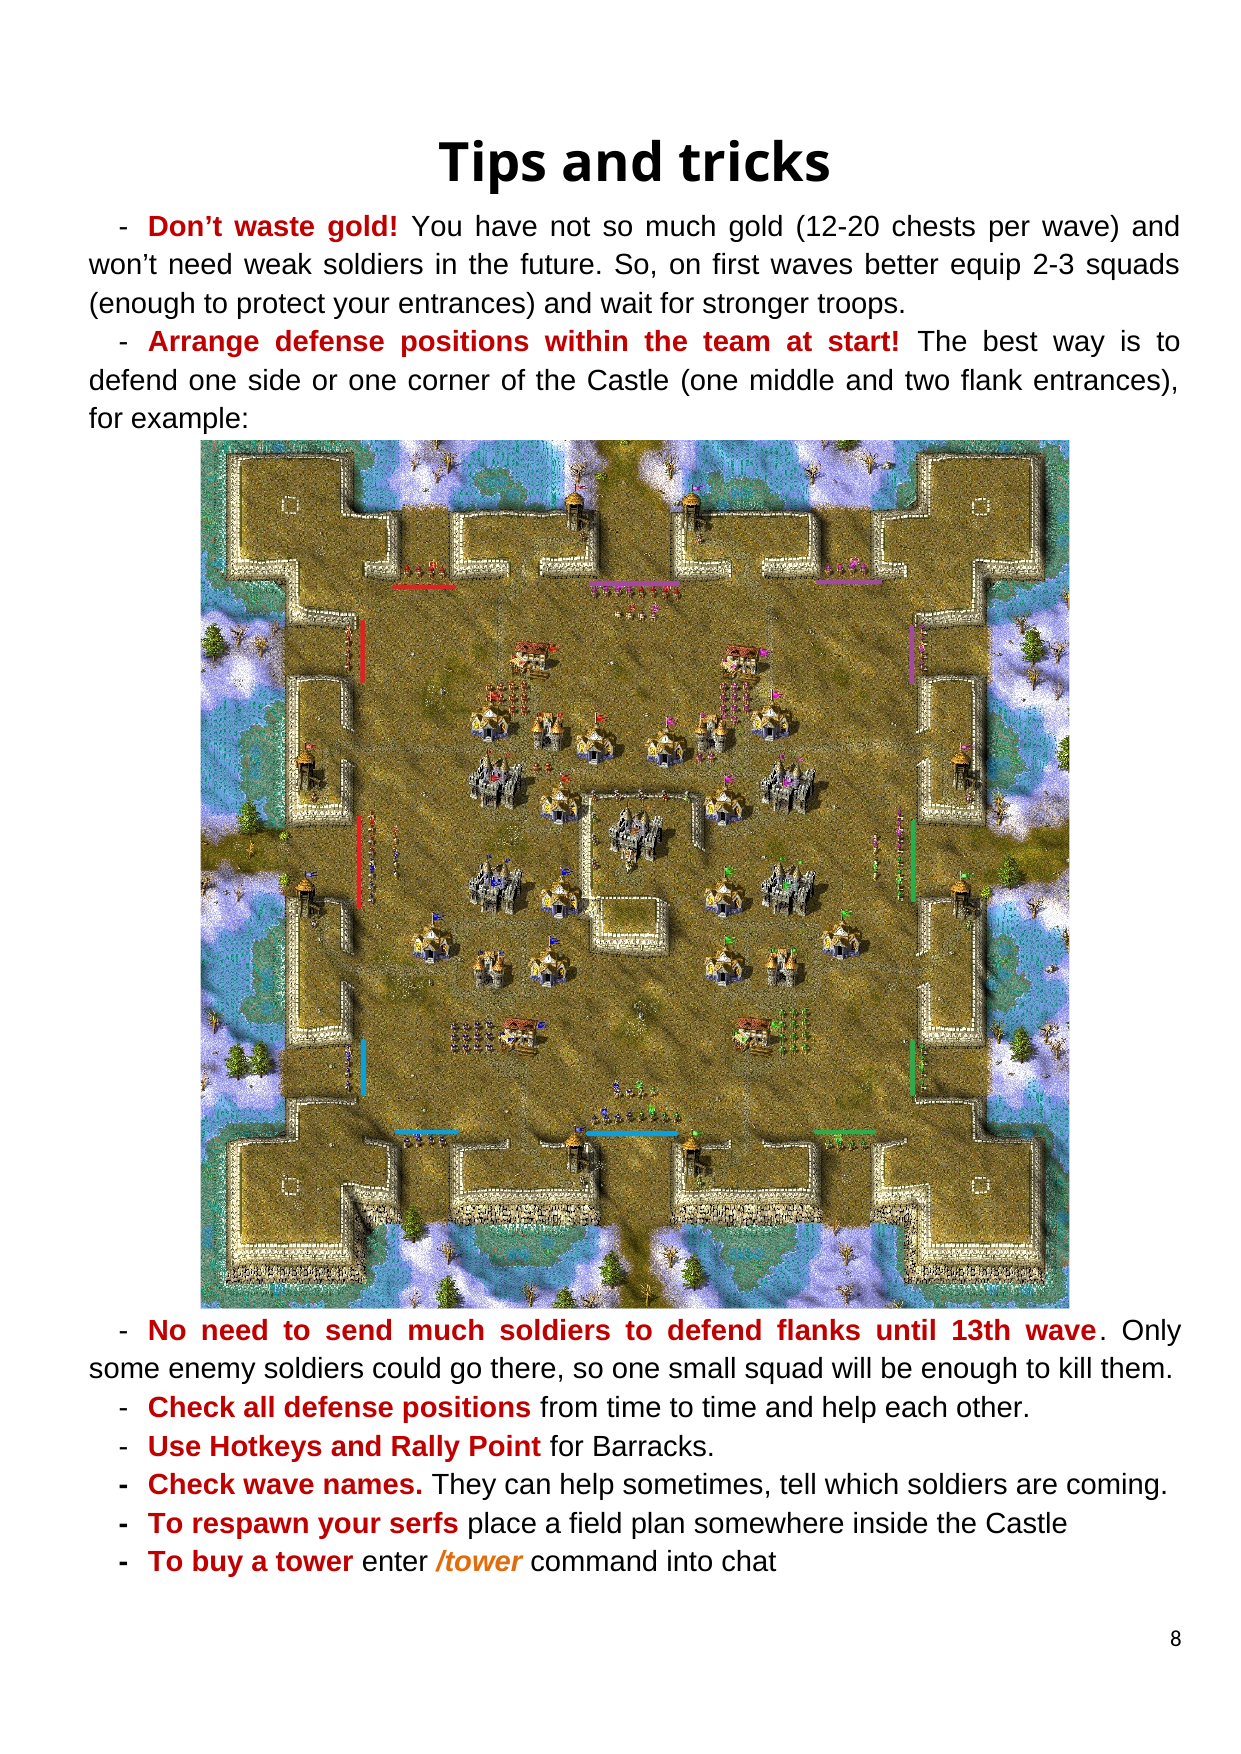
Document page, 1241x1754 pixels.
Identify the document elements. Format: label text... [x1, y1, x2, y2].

picture [200, 440, 1070, 1309]
list Check all defense positions from time to time and help each other. [89, 1390, 1181, 1423]
subtitle Tips and tricks [89, 124, 1181, 198]
list Don’t waste gold! You have not so much gold (12-20 chests per wave) and won’t need weak soldiers in the future. So, on first waves better equip 2-3 squads (enough to protect your entrances) and wait for stronger troops. [89, 209, 1181, 319]
list To respawn your serfs place a field plan somewhere inside the Castle [89, 1506, 1181, 1539]
list To buy a tower enter /tower command into chat [89, 1544, 1181, 1578]
list No need to send much soldiers to defend flanks until 13th wave. Only some enemy soldiers could go there, so one small squad will be enough to kill them. [89, 1313, 1181, 1385]
list Use Hotkeys and Rally Point for Barracks. [89, 1428, 1181, 1462]
list Arrange defense positions within the team at start! The best way is to defend one side or one corner of the Castle (one middle and two flank entrances), for example: [89, 324, 1181, 435]
list Check wave names. They can help sometimes, tell which soldiers are coming. [89, 1467, 1181, 1501]
